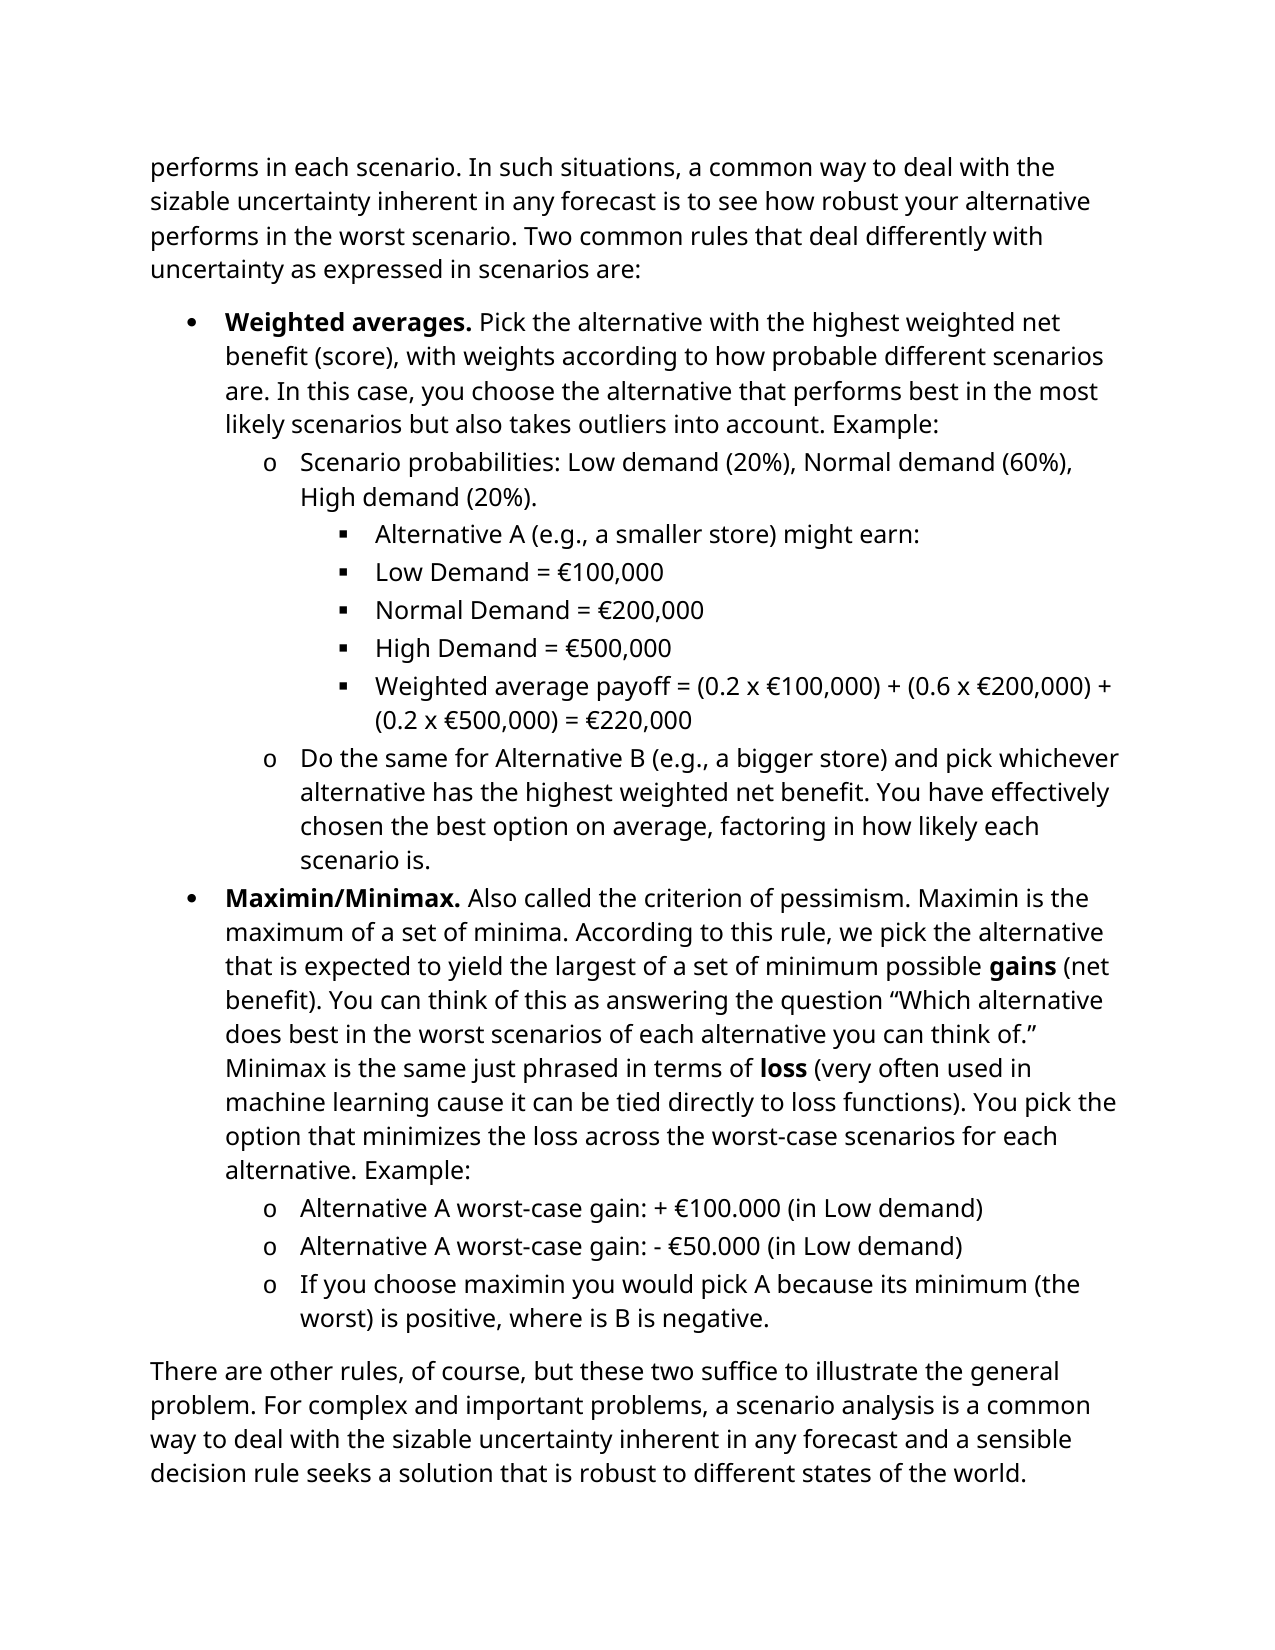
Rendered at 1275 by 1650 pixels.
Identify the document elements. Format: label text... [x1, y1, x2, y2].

list Maximin/Minimax. Also called the criterion of pessimism. Maximin is the maximum of a set of minima. According to this rule, we pick the alternative that is expected to yield the largest of a set of minimum possible gains (net benefit). You can think of this as answering the question “Which alternative does best in the worst scenarios of each alternative you can think of.” Minimax is the same just phrased in terms of loss (very often used in machine learning cause it can be tied directly to loss functions). You pick the option that minimizes the loss across the worst-case scenarios for each alternative. Example: [187, 880, 1125, 1187]
list Low Demand = €100,000 [337, 555, 1125, 589]
list Weighted averages. Pick the alternative with the highest weighted net benefit (score), with weights according to how probable different scenarios are. In this case, you choose the alternative that performs best in the most likely scenarios but also takes outliers into account. Example: [187, 305, 1125, 441]
list Normal Demand = €200,000 [337, 593, 1125, 627]
list Alternative A worst-case gain: - €50.000 (in Low demand) [262, 1229, 1125, 1263]
list Alternative A (e.g., a smaller store) might earn: [337, 517, 1125, 551]
list Do the same for Alternative B (e.g., a bigger store) and pick whichever alternative has the highest weighted net benefit. You have effectively chosen the best option on average, factoring in how likely each scenario is. [262, 740, 1125, 877]
list If you choose maximin you would pick A because its minimum (the worst) is positive, where is B is negative. [262, 1267, 1125, 1335]
list Alternative A worst-case gain: + €100.000 (in Low demand) [262, 1191, 1125, 1225]
list Scenario probabilities: Low demand (20%), Normal demand (60%), High demand (20%). [262, 445, 1125, 513]
text Once you have decided on a weighting scheme of different alternatives, considered the costs of mistakes of pursuing an alternative, and scored each alternative according to the chosen criteria, then the next step would be to decide based on a final selection rule. For important decisions with sizable uncertainty, it is also important to do a scenario analysis. Scenario analysis is one way to quantify uncertainty and the costs of mistakes. This analysis helps by asking: What happens if conditions change? You define a handful of plausible future “scenarios” (like “High demand,” “Normal demand,” “Low demand”) and see how well each choice performs in each scenario. In such situations, a common way to deal with the sizable uncertainty inherent in any forecast is to see how robust your alternative performs in the worst scenario. Two common rules that deal differently with uncertainty as expressed in scenarios are: [150, 150, 1125, 286]
list Weighted average payoff = (0.2 x €100,000) + (0.6 x €200,000) + (0.2 x €500,000) = €220,000 [337, 668, 1125, 736]
text There are other rules, of course, but these two suffice to illustrate the general problem. For complex and important problems, a scenario analysis is a common way to deal with the sizable uncertainty inherent in any forecast and a sensible decision rule seeks a solution that is robust to different states of the world. [150, 1354, 1125, 1490]
list High Demand = €500,000 [337, 631, 1125, 664]
